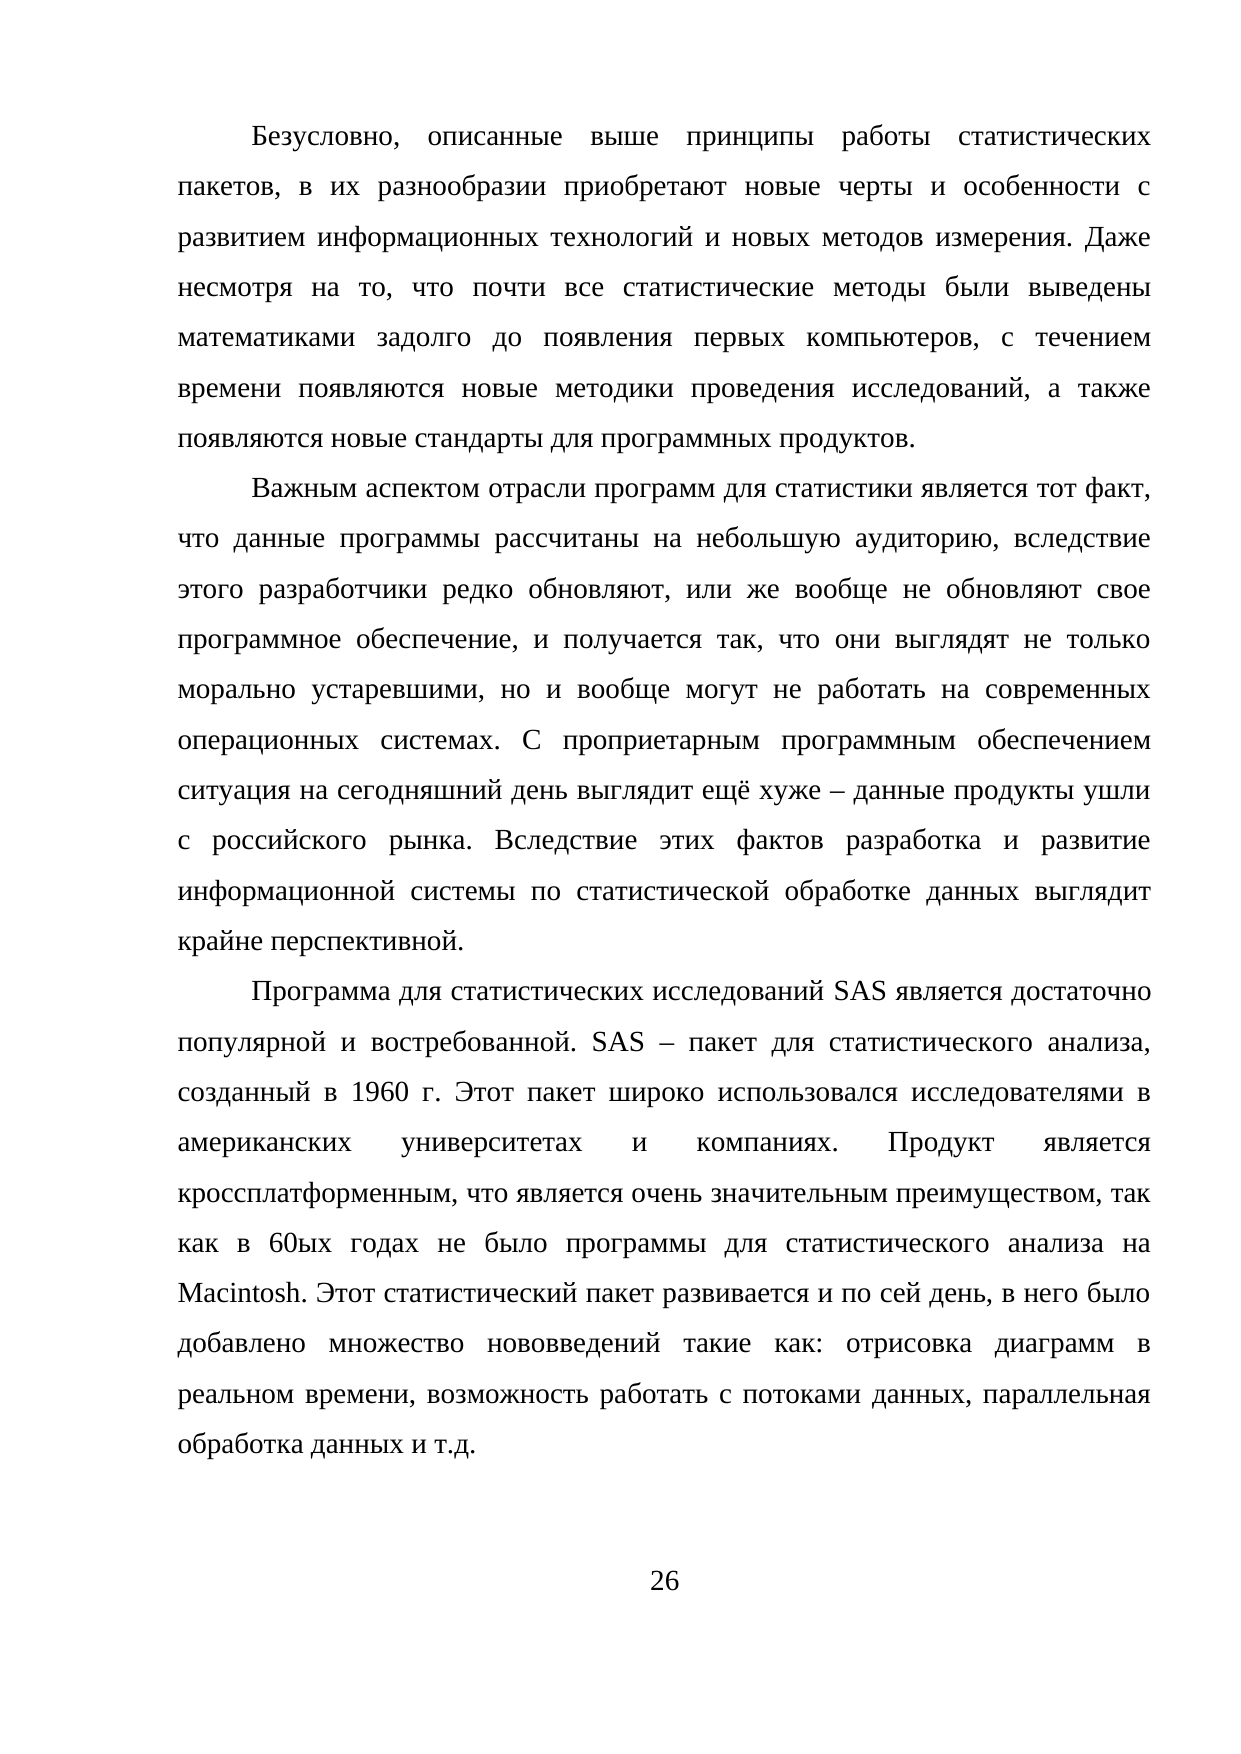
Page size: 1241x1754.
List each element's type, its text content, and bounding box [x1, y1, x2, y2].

text Важным аспектом отрасли программ для статистики является тот факт, что данные программы рассчитаны на небольшую аудиторию, вследствие этого разработчики редко обновляют, или же вообще не обновляют свое программное обеспечение, и получается так, что они выглядят не только морально устаревшими, но и вообще могут не работать на современных операционных системах. С проприетарным программным обеспечением ситуация на сегодняшний день выглядит ещё хуже – данные продукты ушли с российского рынка. Вследствие этих фактов разработка и развитие информационной системы по статистической обработке данных выглядит крайне перспективной. [177, 470, 1152, 957]
text Программа для статистических исследований SAS является достаточно популярной и востребованной. SAS – пакет для статистического анализа, созданный в 1960 г. Этот пакет широко использовался исследователями в американских университетах и компаниях. Продукт является кроссплатформенным, что является очень значительным преимуществом, так как в 60ых годах не было программы для статистического анализа на Macintosh. Этот статистический пакет развивается и по сей день, в него было добавлено множество нововведений такие как: отрисовка диаграмм в реальном времени, возможность работать с потоками данных, параллельная обработка данных и т.д. [177, 973, 1152, 1460]
text Безусловно, описанные выше принципы работы статистических пакетов, в их разнообразии приобретают новые черты и особенности с развитием информационных технологий и новых методов измерения. Даже несмотря на то, что почти все статистические методы были выведены математиками задолго до появления первых компьютеров, с течением времени появляются новые методики проведения исследований, а также появляются новые стандарты для программных продуктов. [177, 118, 1152, 453]
